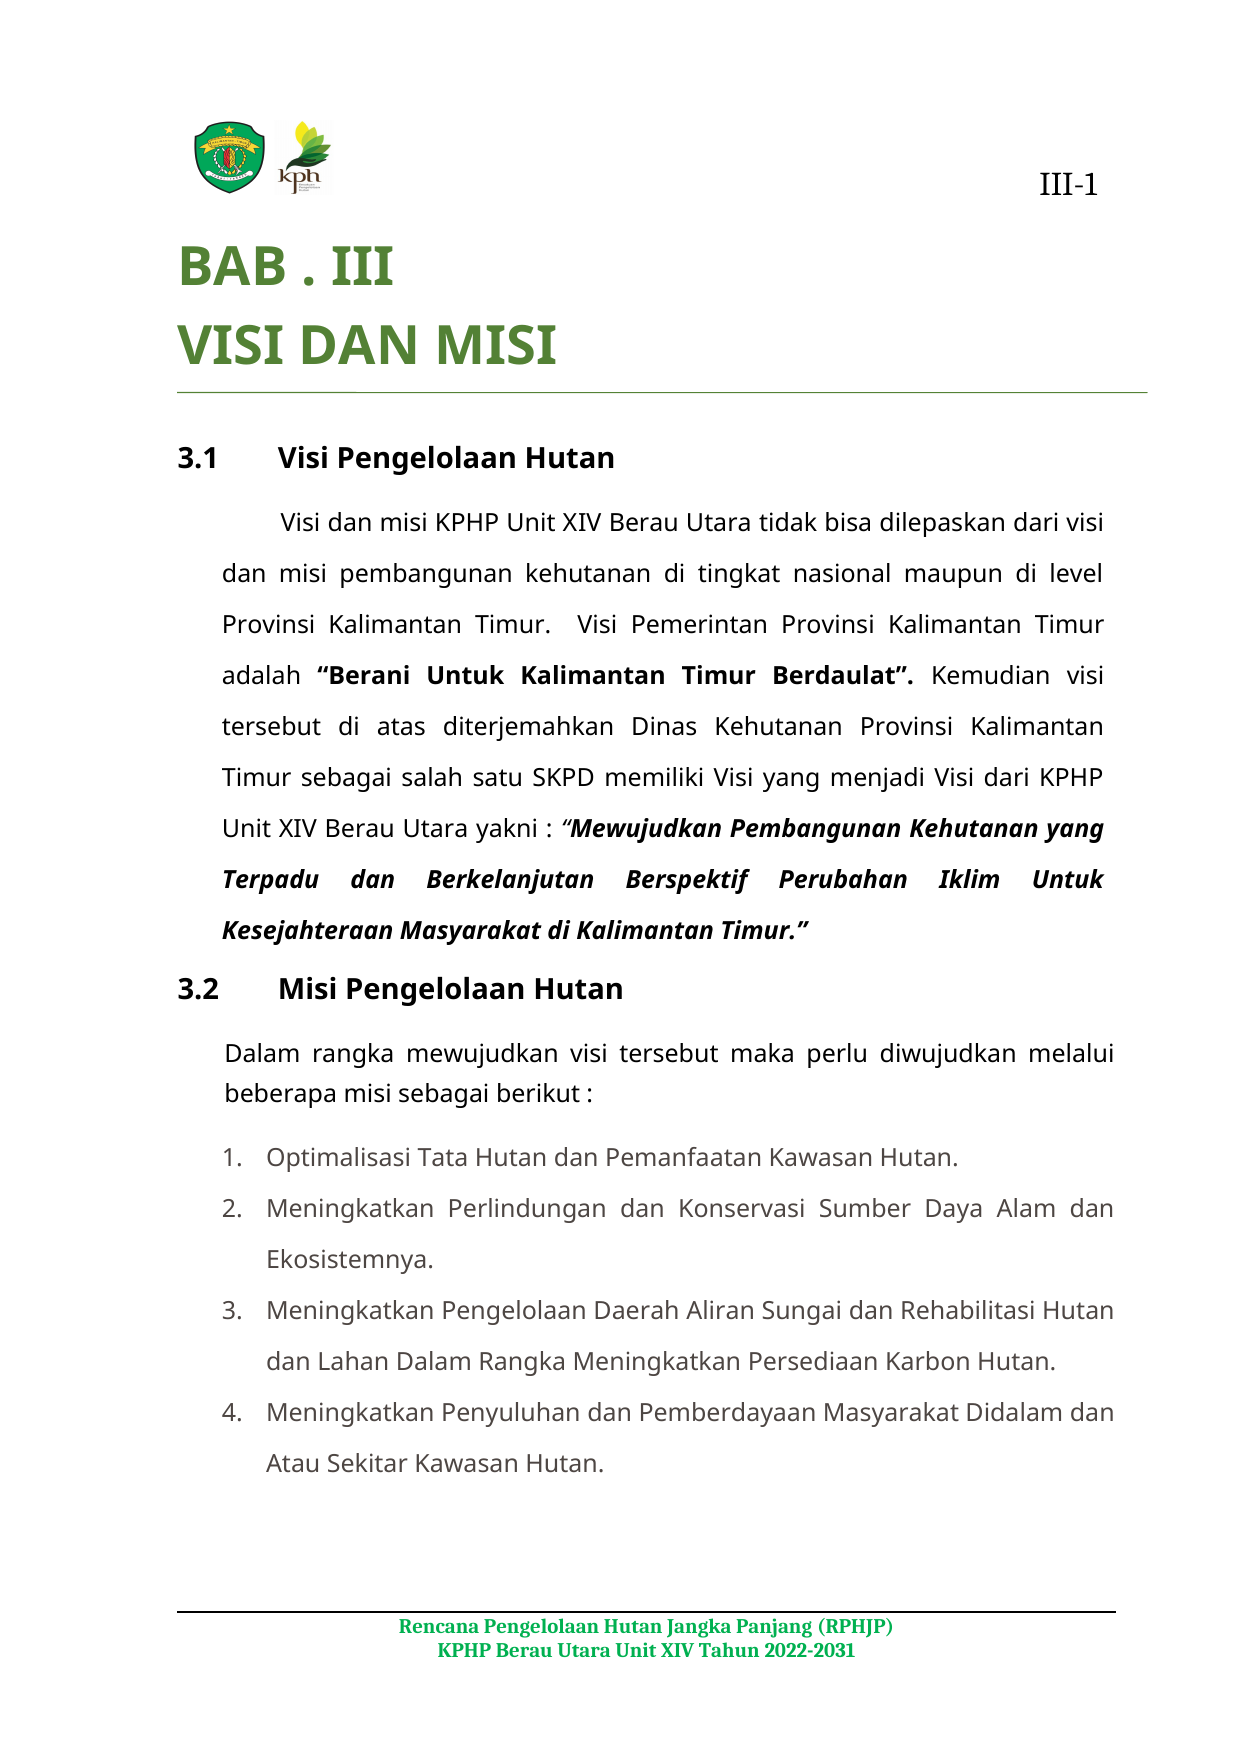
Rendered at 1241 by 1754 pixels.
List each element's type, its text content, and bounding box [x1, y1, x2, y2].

subtitle BAB . III [177, 227, 1116, 301]
picture [191, 120, 267, 196]
subtitle 3.2 Misi Pengelolaan Hutan [177, 968, 1116, 1008]
list Meningkatkan Perlindungan dan Konservasi Sumber Daya Alam dan Ekosistemnya. [222, 1190, 1116, 1276]
list Meningkatkan Pengelolaan Daerah Aliran Sungai dan Rehabilitasi Hutan dan Lahan Dalam Rangka Meningkatkan Persediaan Karbon Hutan. [222, 1292, 1116, 1378]
list Optimalisasi Tata Hutan dan Pemanfaatan Kawasan Hutan. [222, 1139, 1116, 1173]
list Meningkatkan Penyuluhan dan Pemberdayaan Masyarakat Didalam dan Atau Sekitar Kawasan Hutan. [222, 1394, 1116, 1480]
list Visi dan misi KPHP Unit XIV Berau Utara tidak bisa dilepaskan dari visi dan misi pembangunan kehutanan di tingkat nasional maupun di level Provinsi Kalimantan Timur. Visi Pemerintan Provinsi Kalimantan Timur adalah “Berani Untuk Kalimantan Timur Berdaulat”. Kemudian visi tersebut di atas diterjemahkan Dinas Kehutanan Provinsi Kalimantan Timur sebagai salah satu SKPD memiliki Visi yang menjadi Visi dari KPHP Unit XIV Berau Utara yakni : “Mewujudkan Pembangunan Kehutanan yang Terpadu dan Berkelanjutan Berspektif Perubahan Iklim Untuk Kesejahteraan Masyarakat di Kalimantan Timur.” [222, 505, 1104, 947]
picture [274, 120, 334, 195]
text Dalam rangka mewujudkan visi tersebut maka perlu diwujudkan melalui beberapa misi sebagai berikut : [224, 1036, 1116, 1109]
subtitle 3.1 Visi Pengelolaan Hutan [177, 437, 1116, 477]
subtitle VISI DAN MISI [177, 307, 1116, 381]
